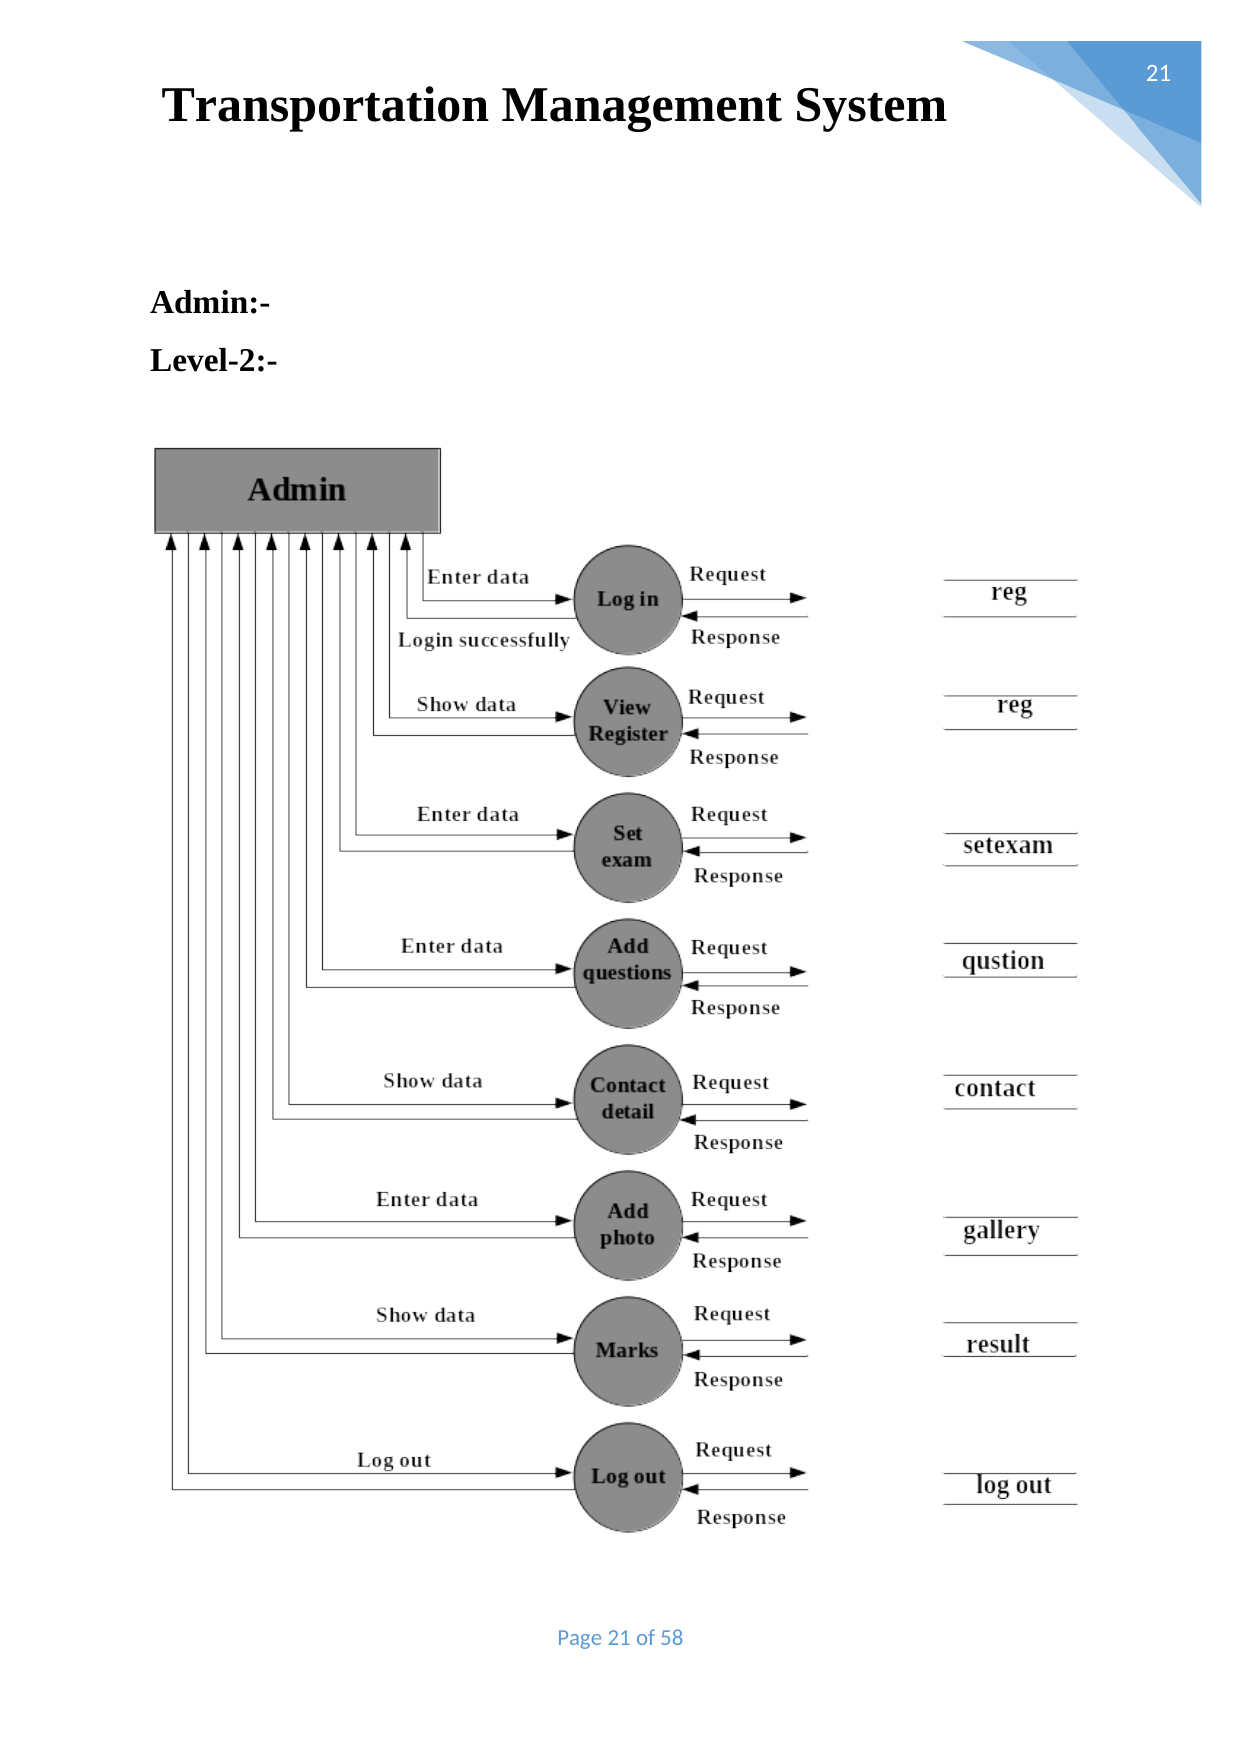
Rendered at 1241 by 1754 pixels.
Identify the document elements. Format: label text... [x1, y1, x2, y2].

text Admin:- [150, 282, 1090, 321]
picture [962, 41, 1202, 207]
text Level-2:- [150, 340, 1090, 378]
